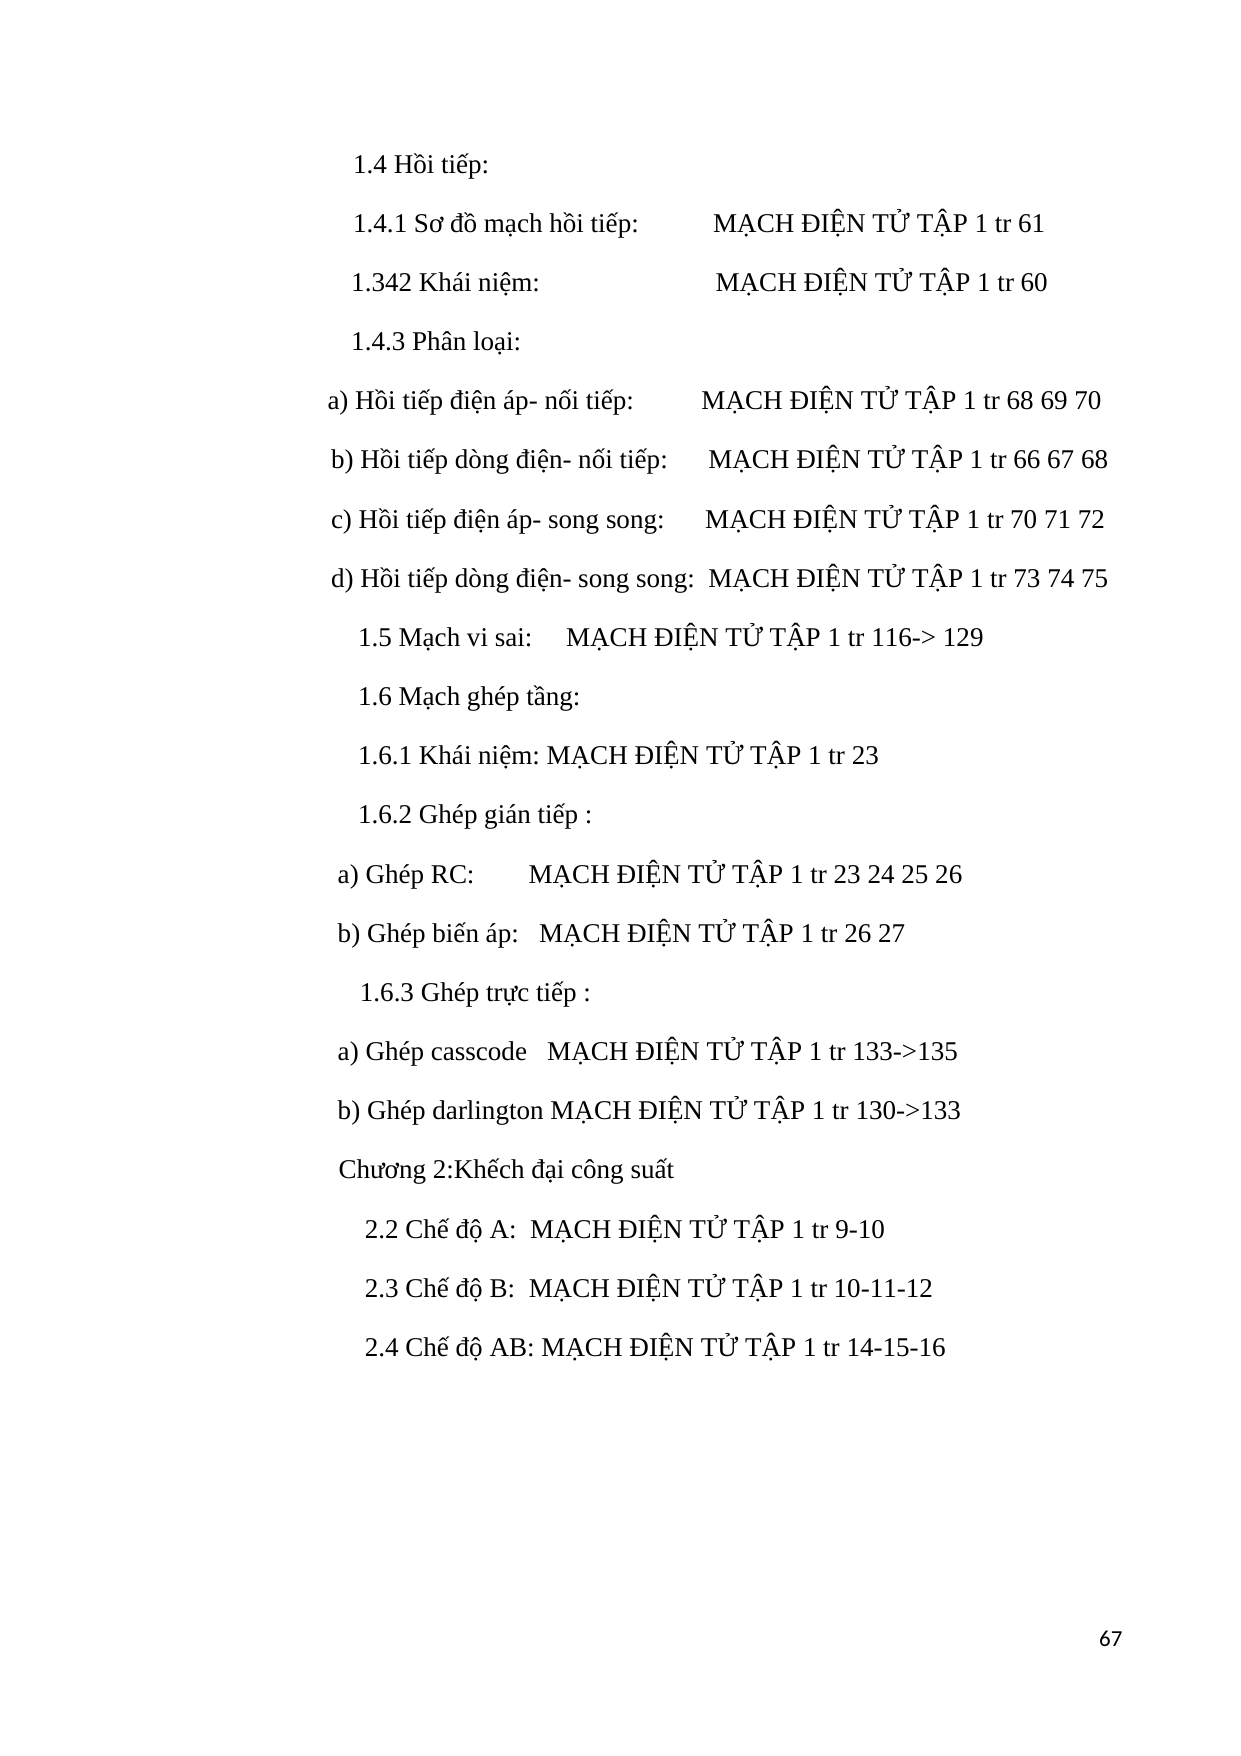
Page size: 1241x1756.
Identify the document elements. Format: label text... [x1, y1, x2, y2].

text c) Hồi tiếp điện áp- song song: MẠCH ĐIỆN TỬ TẬP 1 tr 70 71 72 [177, 503, 1122, 534]
text 1.4.1 Sơ đồ mạch hồi tiếp: MẠCH ĐIỆN TỬ TẬP 1 tr 61 [177, 207, 1122, 238]
text Chương 2:Khếch đại công suất [279, 1153, 1122, 1185]
text a) Hồi tiếp điện áp- nối tiếp: MẠCH ĐIỆN TỬ TẬP 1 tr 68 69 70 [177, 384, 1122, 416]
text b) Ghép biến áp: MẠCH ĐIỆN TỬ TẬP 1 tr 26 27 [177, 917, 1122, 948]
text 2.3 Chế độ B: MẠCH ĐIỆN TỬ TẬP 1 tr 10-11-12 [177, 1272, 1122, 1303]
text a) Ghép RC: MẠCH ĐIỆN TỬ TẬP 1 tr 23 24 25 26 [177, 858, 1122, 889]
text 1.4 Hồi tiếp: [177, 148, 1122, 179]
text b) Hồi tiếp dòng điện- nối tiếp: MẠCH ĐIỆN TỬ TẬP 1 tr 66 67 68 [177, 443, 1122, 475]
text 1.6 Mạch ghép tầng: [177, 680, 1122, 711]
text 2.4 Chế độ AB: MẠCH ĐIỆN TỬ TẬP 1 tr 14-15-16 [177, 1331, 1122, 1362]
text b) Ghép darlington MẠCH ĐIỆN TỬ TẬP 1 tr 130->133 [177, 1094, 1122, 1126]
text 2.2 Chế độ A: MẠCH ĐIỆN TỬ TẬP 1 tr 9-10 [177, 1213, 1122, 1244]
text 1.4.3 Phân loại: [177, 325, 1122, 356]
text a) Ghép casscode MẠCH ĐIỆN TỬ TẬP 1 tr 133->135 [177, 1035, 1122, 1066]
text d) Hồi tiếp dòng điện- song song: MẠCH ĐIỆN TỬ TẬP 1 tr 73 74 75 [177, 562, 1122, 593]
text 1.342 Khái niệm: MẠCH ĐIỆN TỬ TẬP 1 tr 60 [177, 266, 1122, 297]
text 1.5 Mạch vi sai: MẠCH ĐIỆN TỬ TẬP 1 tr 116-> 129 [177, 621, 1122, 652]
text 1.6.2 Ghép gián tiếp : [177, 798, 1122, 830]
text 1.6.3 Ghép trực tiếp : [177, 976, 1122, 1007]
text 1.6.1 Khái niệm: MẠCH ĐIỆN TỬ TẬP 1 tr 23 [177, 739, 1122, 771]
